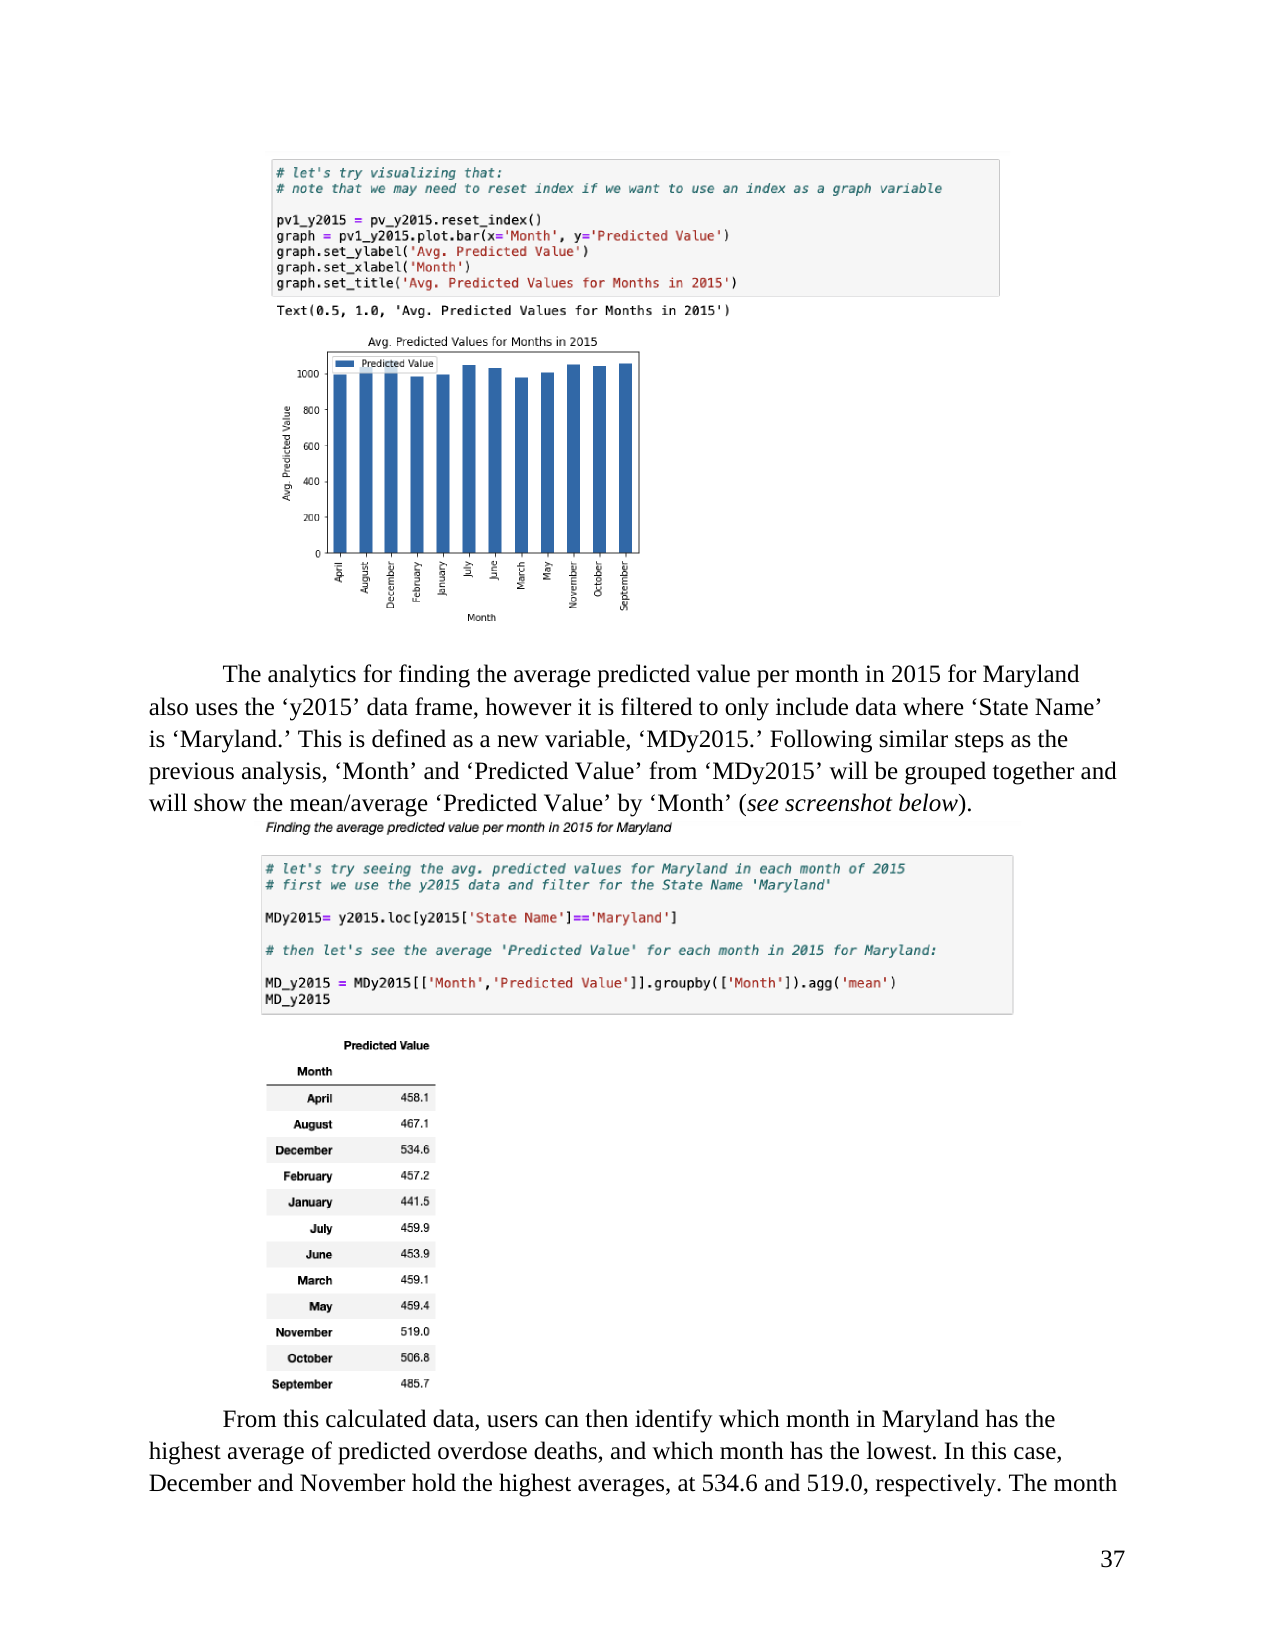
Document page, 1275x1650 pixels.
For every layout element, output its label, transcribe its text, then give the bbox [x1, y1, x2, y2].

picture [253, 821, 1022, 1402]
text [148, 1404, 1124, 1497]
text The analytics for finding the average predicted value per month in 2015 for Maryland also uses the ‘y2015’ data frame, however it is filtered to only include data where ‘State Name’ is ‘Maryland.’ This is defined as a new variable, ‘MDy2015.’ Following similar steps as the previous analysis, ‘Month’ and ‘Predicted Value’ from ‘MDy2015’ will be grouped together and will show the mean/average ‘Predicted Value’ by ‘Month’ (see screenshot below). [148, 659, 1124, 817]
picture [265, 151, 1011, 633]
